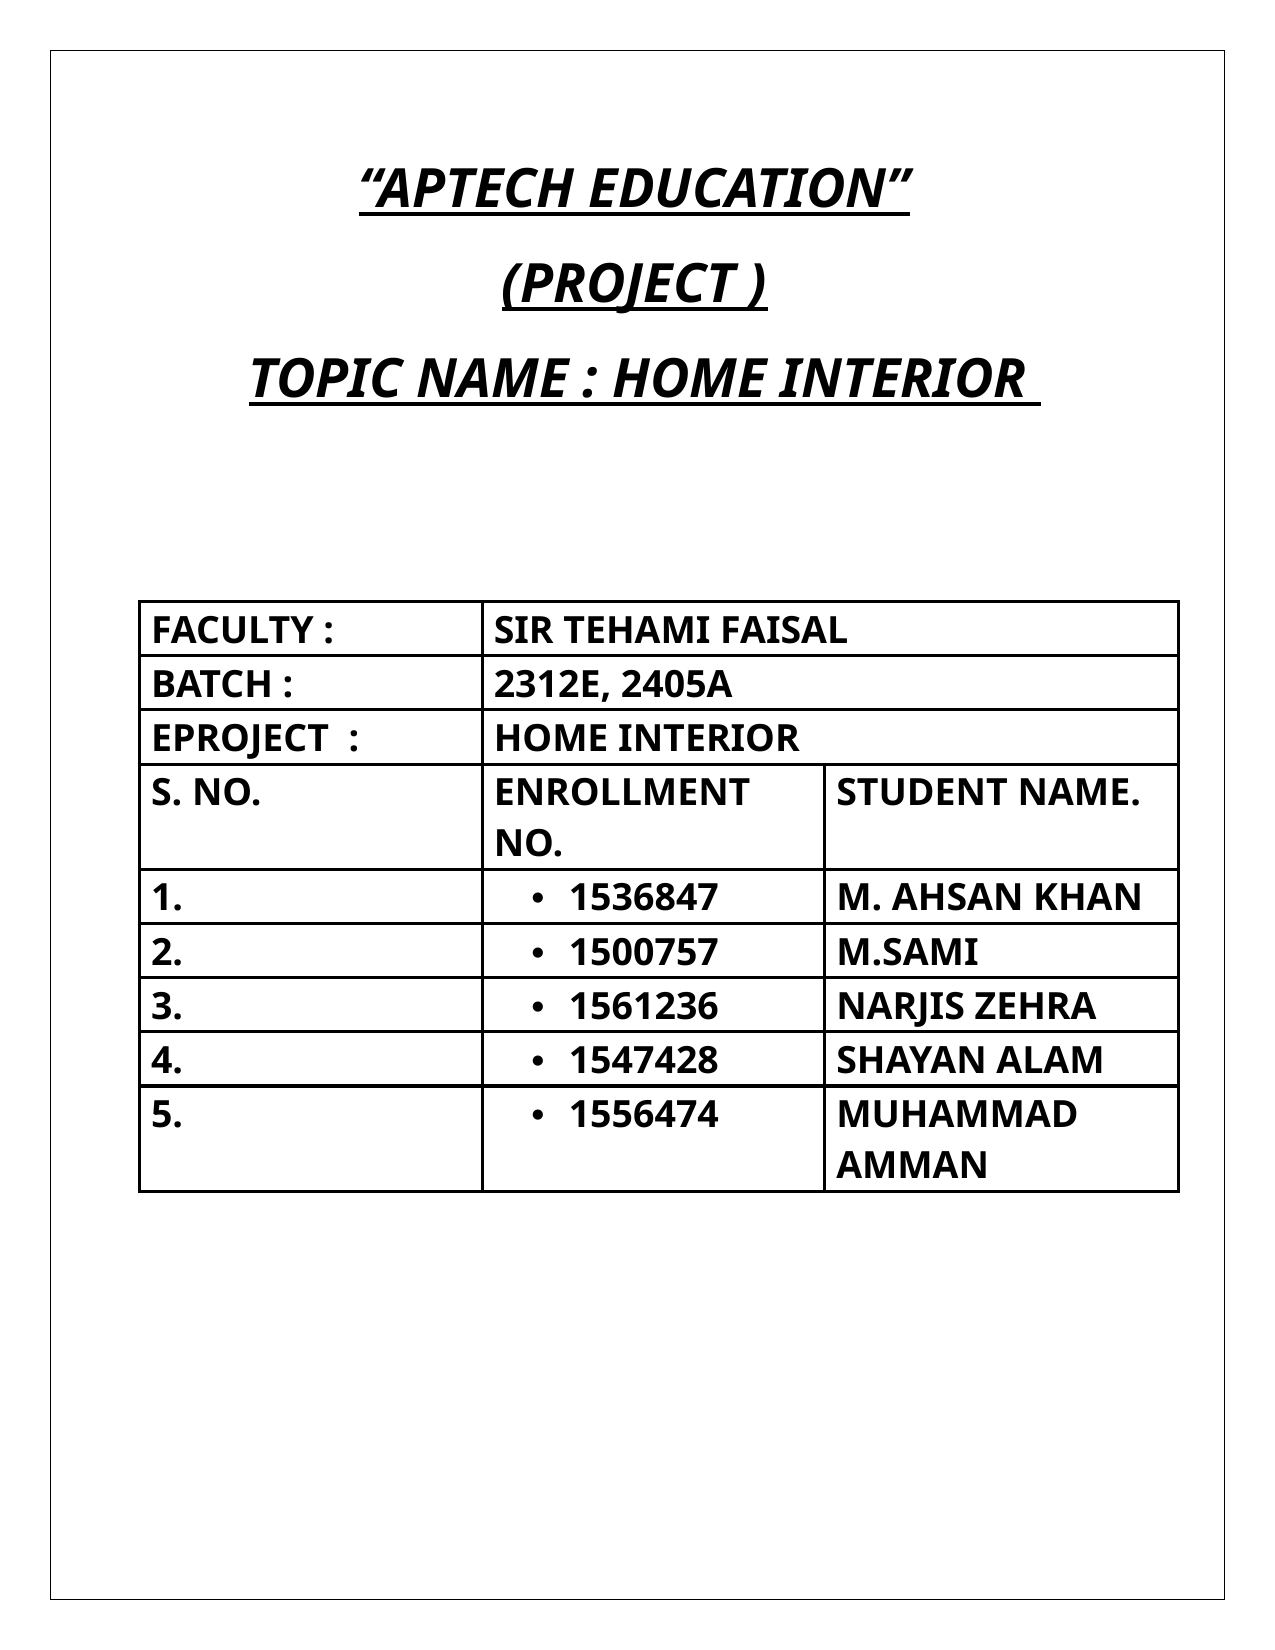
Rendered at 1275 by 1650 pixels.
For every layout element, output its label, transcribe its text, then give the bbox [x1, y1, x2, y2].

table_cell 1536847 [484, 871, 823, 922]
table_cell STUDENT NAME. [826, 766, 1177, 868]
table_cell ENROLLMENT NO. [484, 766, 823, 868]
table_cell 1. [141, 871, 481, 922]
table_cell M. AHSAN KHAN [826, 871, 1177, 922]
table_cell HOME INTERIOR [484, 711, 1177, 762]
table_cell 3. [141, 979, 481, 1030]
text (PROJECT ) [150, 245, 1125, 318]
table_header SIR TEHAMI FAISAL [484, 603, 1177, 654]
table_cell NARJIS ZEHRA [826, 979, 1177, 1030]
table_cell 1556474 [484, 1088, 823, 1189]
table_cell SHAYAN ALAM [826, 1033, 1177, 1084]
table_cell M.SAMI [826, 925, 1177, 976]
table_cell BATCH : [141, 657, 481, 708]
text “APTECH EDUCATION” [150, 150, 1125, 224]
table_cell S. NO. [141, 766, 481, 868]
table_cell 1561236 [484, 979, 823, 1030]
table_header FACULTY : [141, 603, 481, 654]
table_cell 4. [141, 1033, 481, 1084]
table_cell 1500757 [484, 925, 823, 976]
table_cell EPROJECT : [141, 711, 481, 762]
table_cell MUHAMMAD AMMAN [826, 1088, 1177, 1189]
table_cell 5. [141, 1088, 481, 1189]
table_cell 2. [141, 925, 481, 976]
table_cell 1547428 [484, 1033, 823, 1084]
text TOPIC NAME : HOME INTERIOR [150, 339, 1125, 413]
table_cell 2312E, 2405A [484, 657, 1177, 708]
